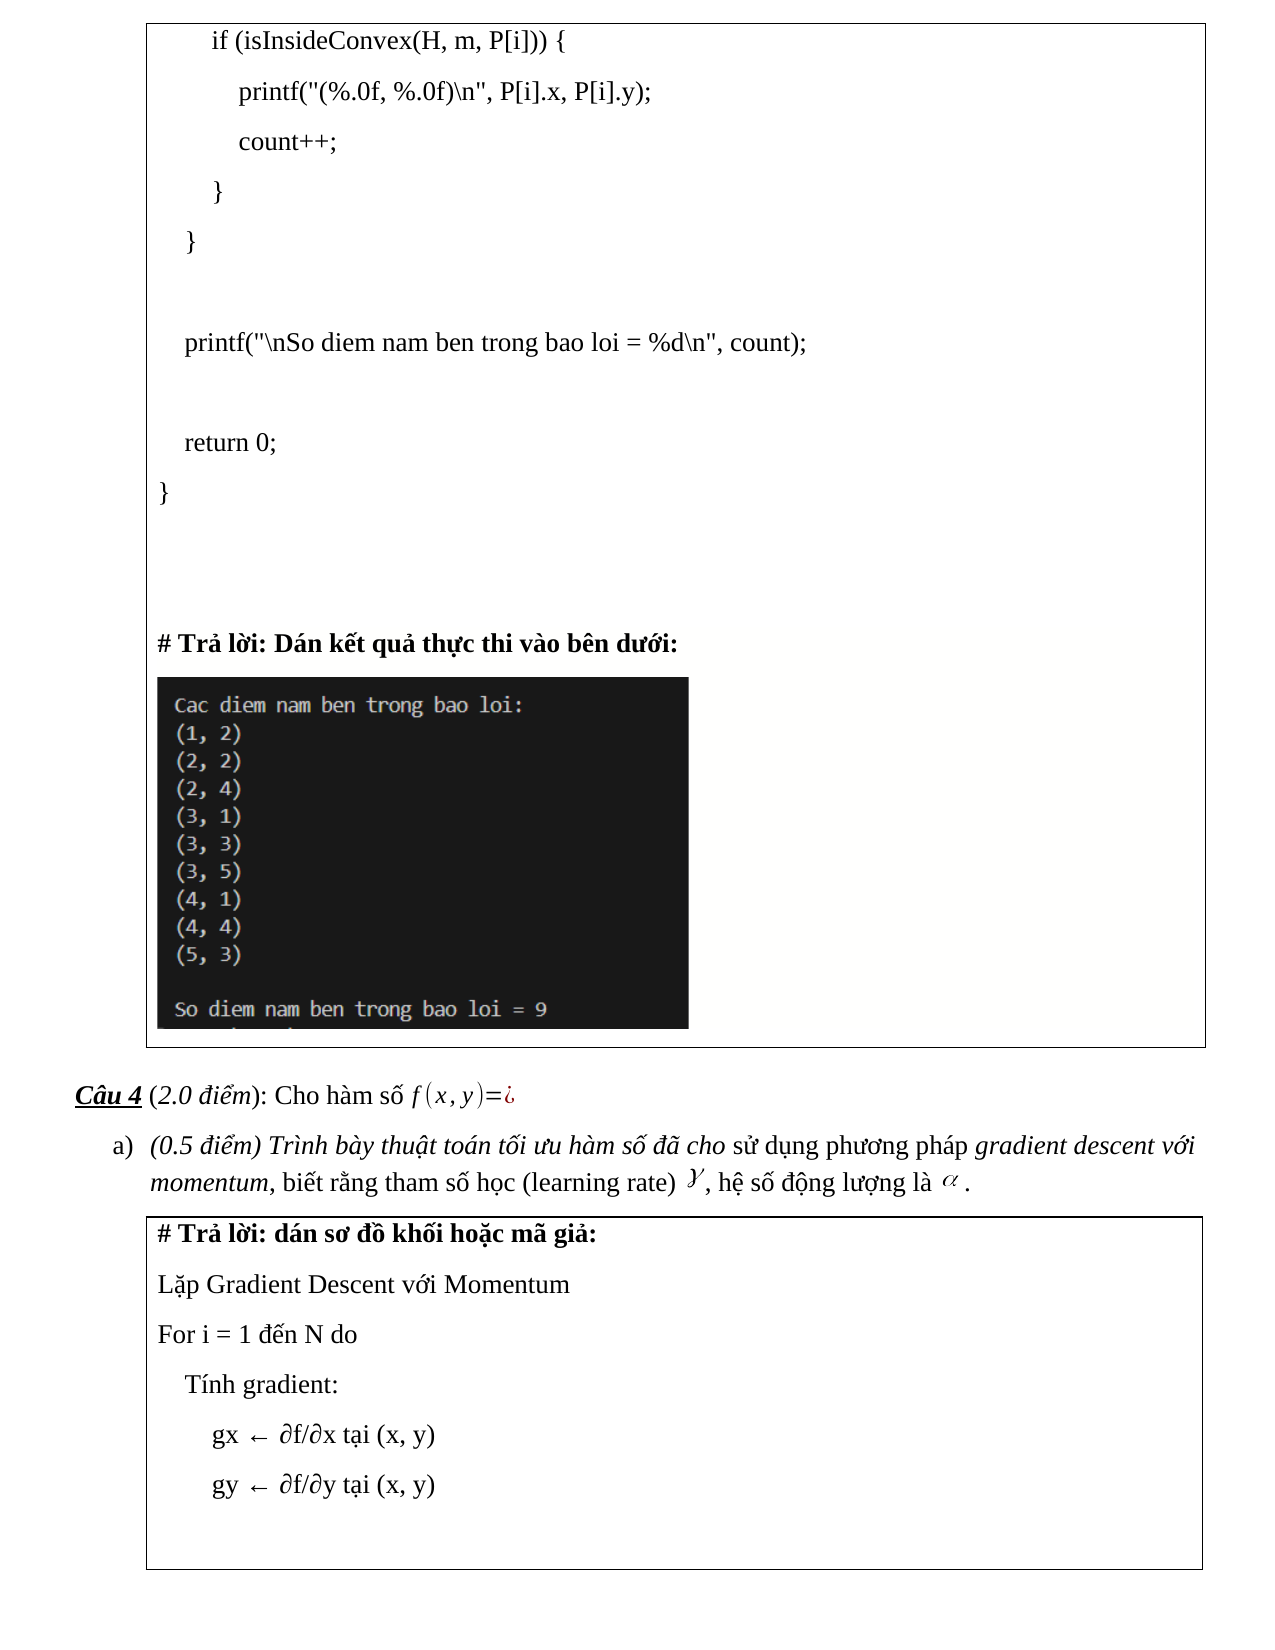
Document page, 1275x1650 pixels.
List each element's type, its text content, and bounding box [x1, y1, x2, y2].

picture [157, 677, 689, 1029]
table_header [147, 24, 1205, 1047]
text Câu 4 (2.0 điểm): Cho hàm số [75, 1079, 1200, 1110]
list (0.5 điểm) Trình bày thuật toán tối ưu hàm số đã cho sử dụng phương pháp gradient descent với momentum, biết rằng tham số học (learning rate) , hệ số động lượng là . [112, 1129, 1200, 1197]
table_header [147, 1218, 1202, 1569]
